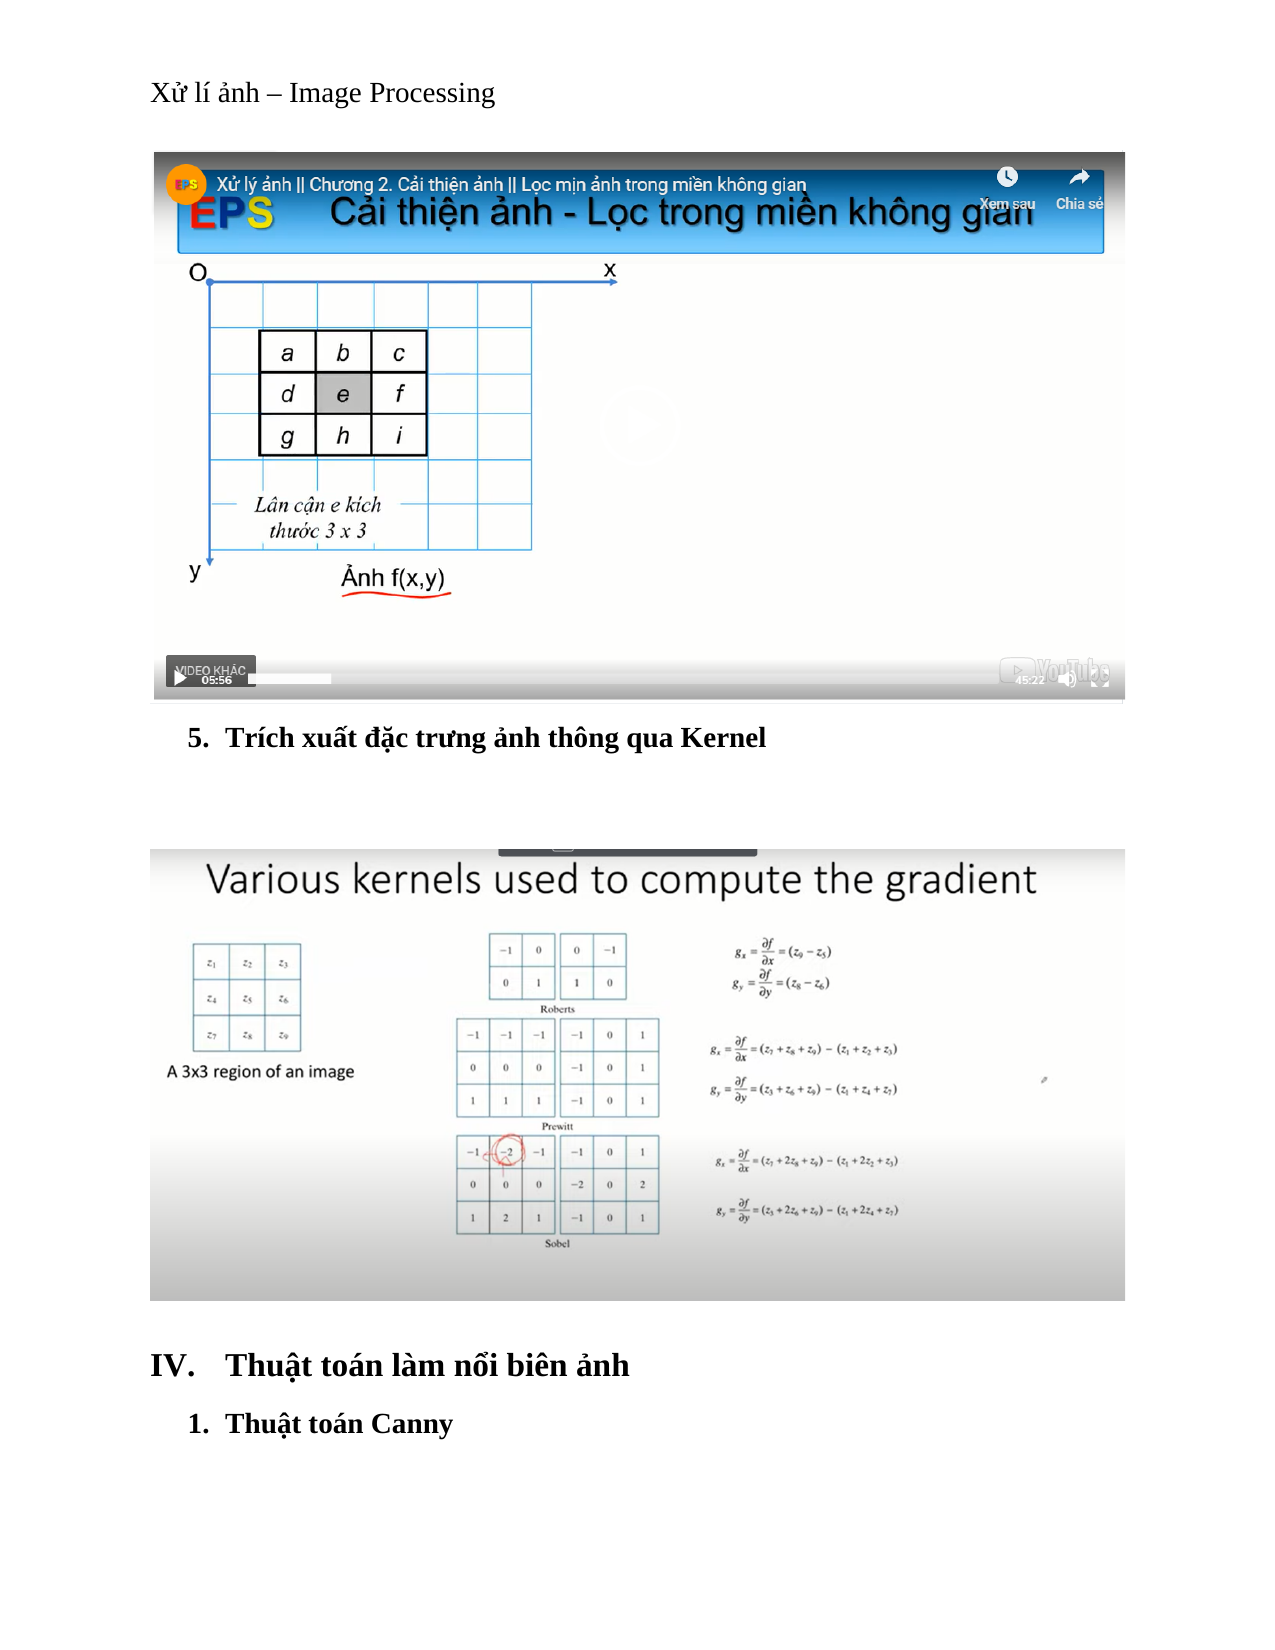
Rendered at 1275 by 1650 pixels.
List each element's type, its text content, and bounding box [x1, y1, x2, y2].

picture [150, 849, 1125, 1301]
picture [150, 150, 1125, 704]
subtitle Trích xuất đặc trưng ảnh thông qua Kernel [187, 721, 1125, 754]
subtitle Thuật toán Canny [187, 1407, 1125, 1440]
subtitle Thuật toán làm nổi biên ảnh [150, 1301, 1125, 1383]
